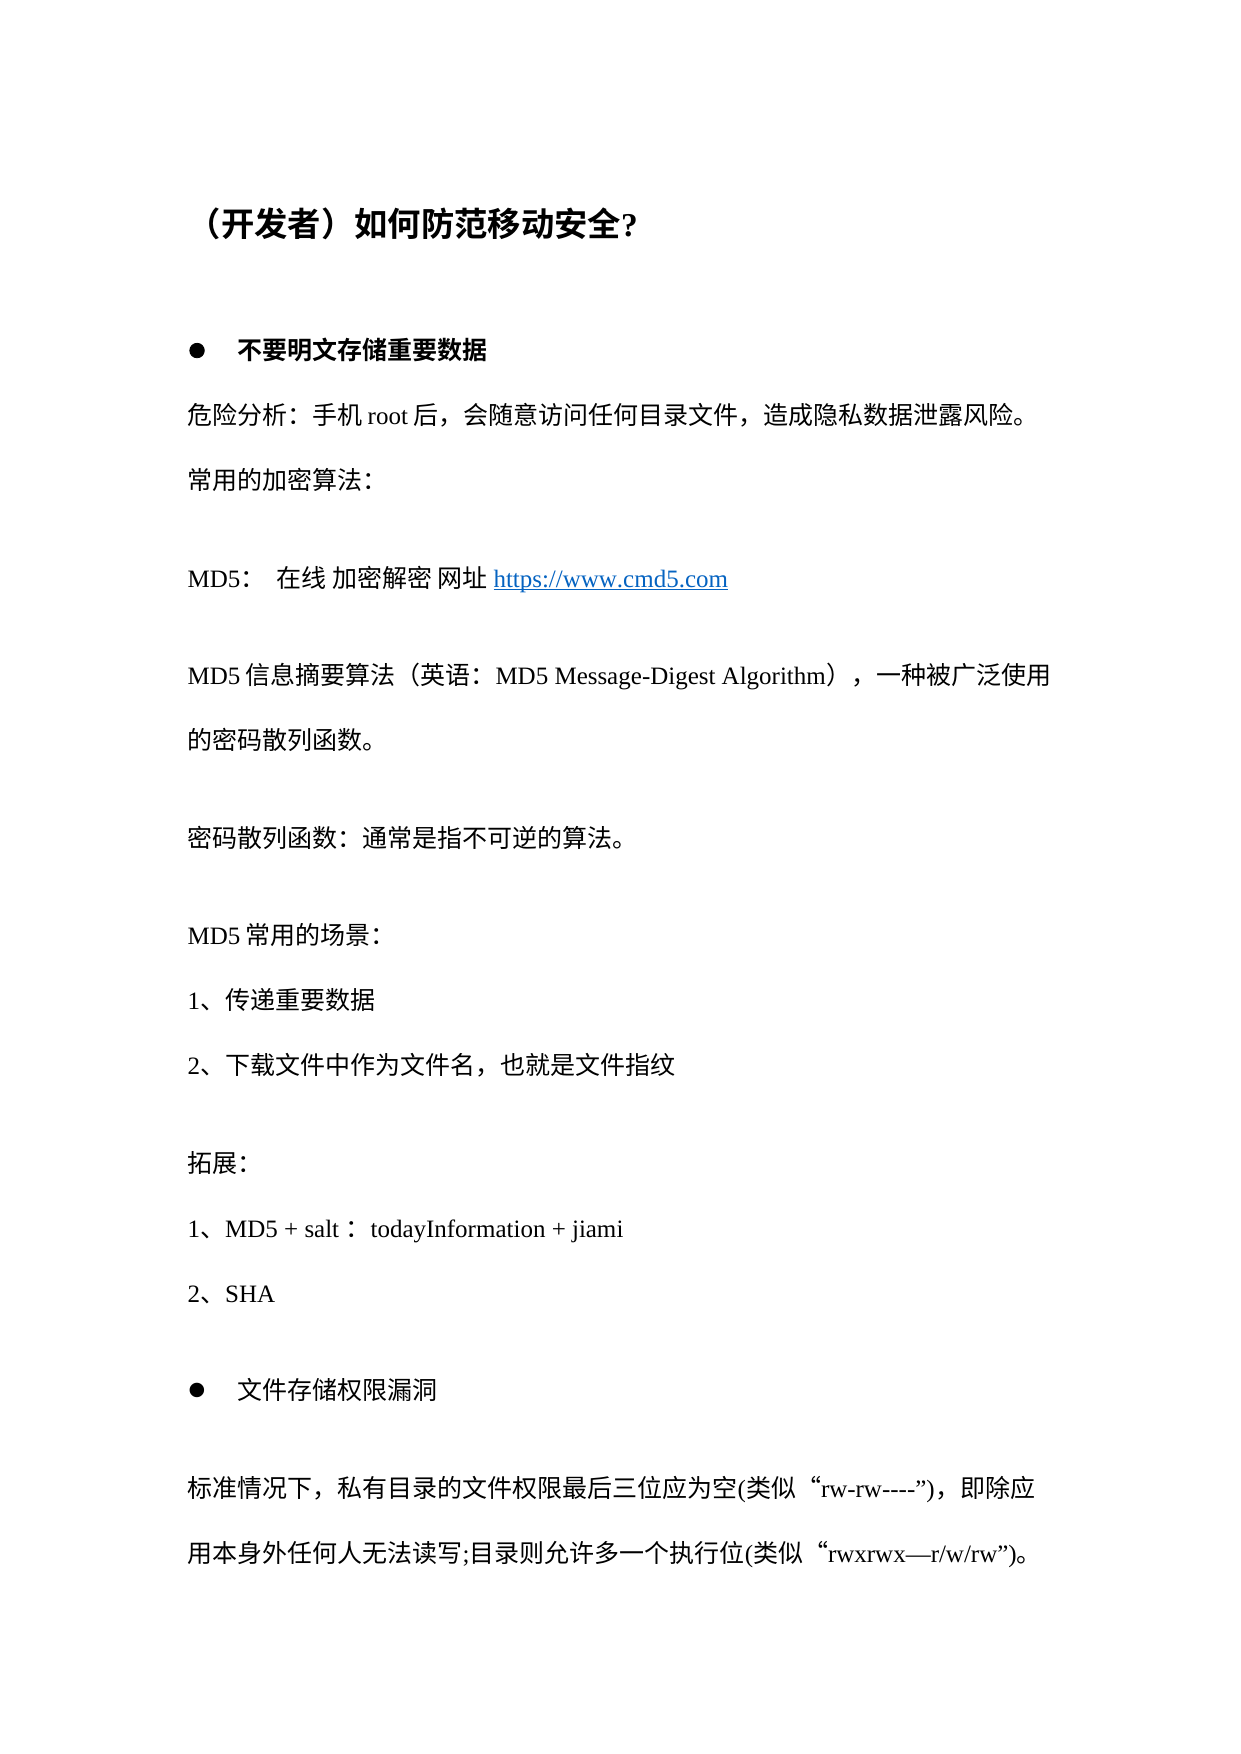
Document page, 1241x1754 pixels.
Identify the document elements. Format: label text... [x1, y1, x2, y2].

subtitle （开发者）如何防范移动安全? [187, 189, 1053, 254]
text 拓展： [187, 1129, 1053, 1194]
text 密码散列函数：通常是指不可逆的算法。 [187, 804, 1053, 869]
text 2、SHA [187, 1259, 1053, 1356]
text MD5： 在线 加密解密 网址 https://www.cmd5.com [187, 544, 1053, 609]
text 1、MD5 + salt ：todayInformation + jiami [187, 1194, 1053, 1259]
text 常用的加密算法： [187, 446, 1053, 511]
text MD5常用的场景： [187, 901, 1053, 966]
text 2、下载文件中作为文件名，也就是文件指纹 [187, 1031, 1053, 1096]
text 标准情况下，私有目录的文件权限最后三位应为空(类似“rw-rw----”)，即除应用本身外任何人无法读写;目录则允许多一个执行位(类似“rwxrwx—r/w/rw”)。 [187, 1454, 1053, 1584]
text MD5信息摘要算法（英语：MD5 Message-Digest Algorithm），一种被广泛使用的密码散列函数。 [187, 641, 1053, 771]
list 文件存储权限漏洞 [187, 1356, 1053, 1421]
list 不要明文存储重要数据 [187, 316, 1053, 381]
text 1、传递重要数据 [187, 966, 1053, 1031]
text 危险分析：手机root后，会随意访问任何目录文件，造成隐私数据泄露风险。 [187, 381, 1053, 446]
